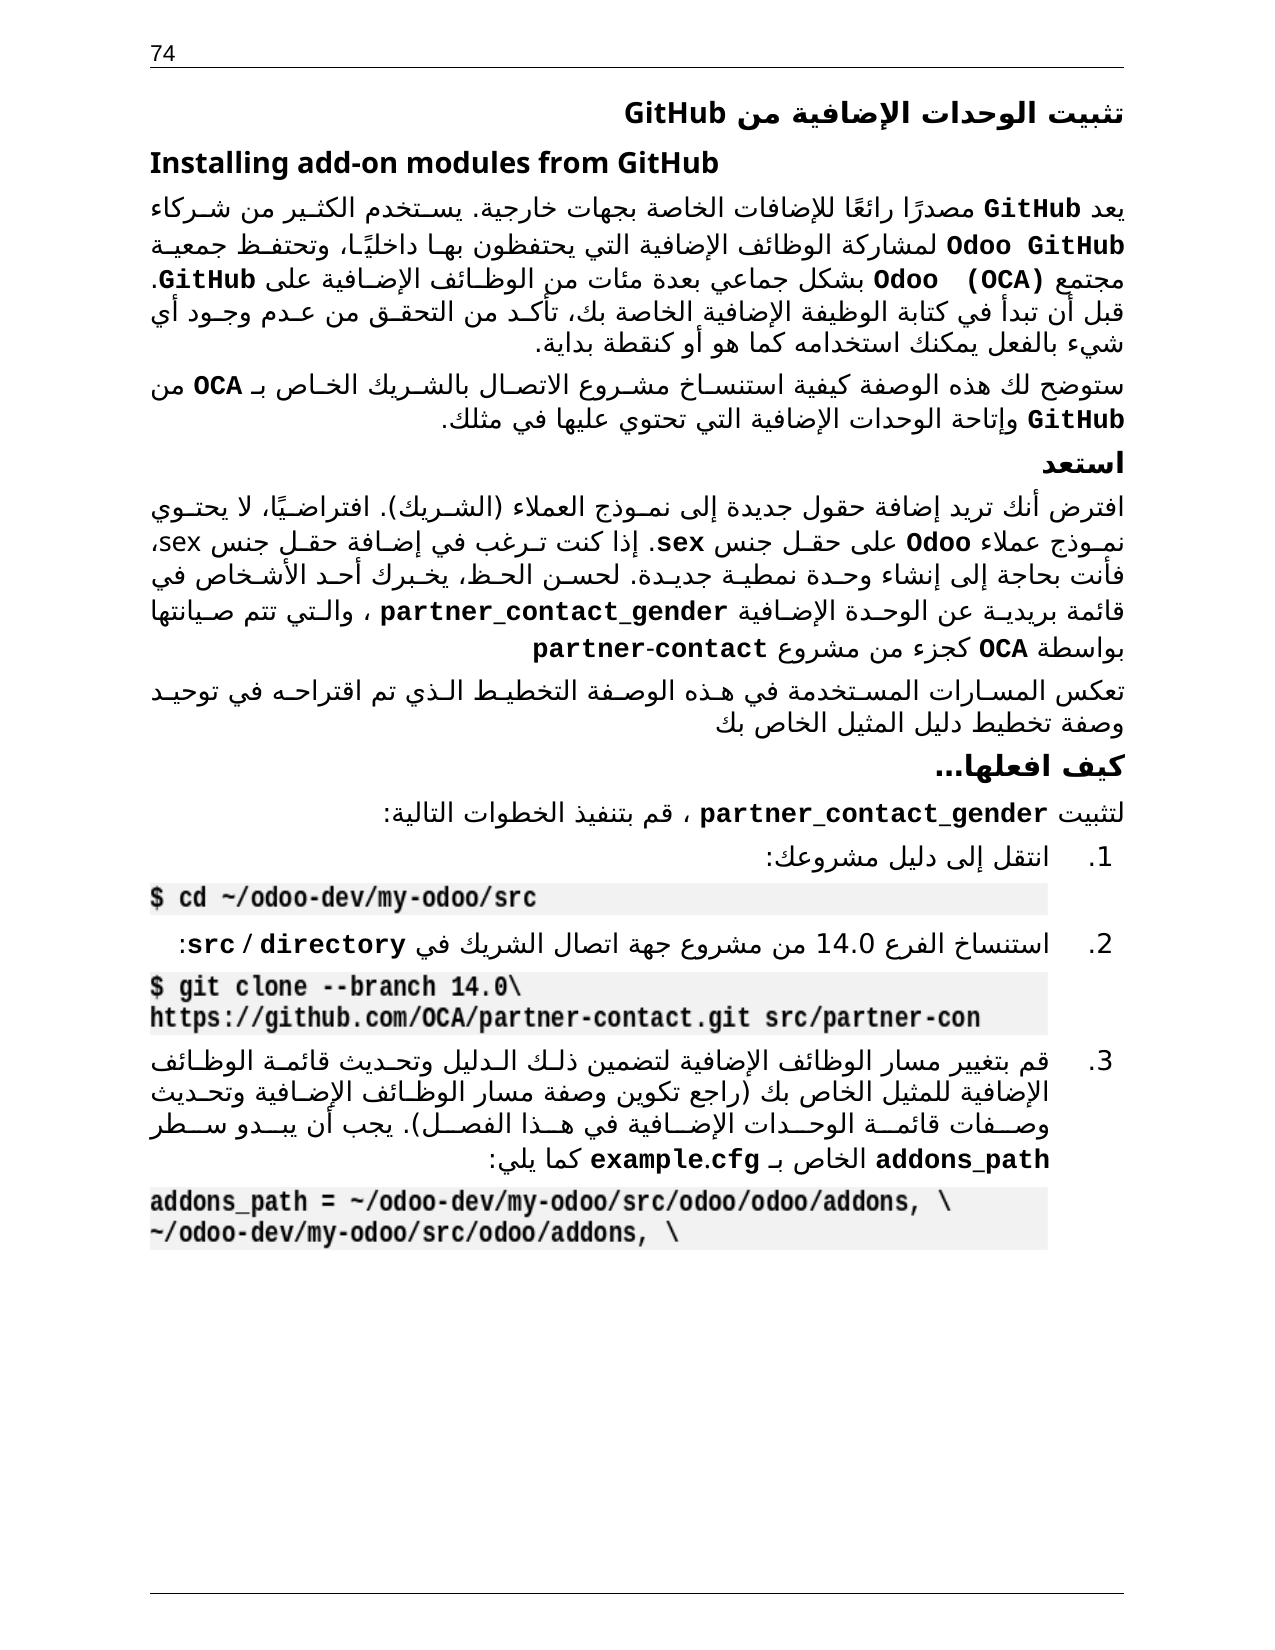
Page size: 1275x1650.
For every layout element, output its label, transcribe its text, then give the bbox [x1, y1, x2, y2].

list استنساخ الفرع 14.0 من مشروع جهة اتصال الشريك في src / directory: [150, 925, 1087, 962]
list قم بتغيير مسار الوظائف الإضافية لتضمين ذلك الدليل وتحديث قائمة الوظائف الإضافية للمثيل الخاص بك (راجع تكوين وصفة مسار الوظائف الإضافية وتحديث وصفات قائمة الوحدات الإضافية في هذا الفصل). يجب أن يبدو سطر addons_path الخاص بـ example.cfg كما يلي: [150, 1045, 1087, 1177]
text لتثبيت partner_contact_gender ، قم بتنفيذ الخطوات التالية: [150, 794, 1125, 831]
text استعد [150, 447, 1125, 481]
text كيف افعلها… [150, 749, 1125, 783]
list انتقل إلى دليل مشروعك: [150, 841, 1087, 873]
text تثبيت الوحدات الإضافية من GitHub [150, 92, 1125, 132]
text تعكس المسارات المستخدمة في هذه الوصفة التخطيط الذي تم اقتراحه في توحيد وصفة تخطيط دليل المثيل الخاص بك [150, 676, 1125, 739]
text Installing add-on modules from GitHub [150, 142, 1125, 182]
text ستوضح لك هذه الوصفة كيفية استنساخ مشروع الاتصال بالشريك الخاص بـ OCA من GitHub وإتاحة الوحدات الإضافية التي تحتوي عليها في مثلك. [150, 370, 1125, 436]
text يعد GitHub مصدرًا رائعًا للإضافات الخاصة بجهات خارجية. يستخدم الكثير من شركاء Odoo GitHub لمشاركة الوظائف الإضافية التي يحتفظون بها داخليًا، وتحتفظ جمعية مجتمع Odoo (OCA) بشكل جماعي بعدة مئات من الوظائف الإضافية على GitHub. قبل أن تبدأ في كتابة الوظيفة الإضافية الخاصة بك، تأكد من التحقق من عدم وجود أي شيء بالفعل يمكنك استخدامه كما هو أو كنقطة بداية. [150, 193, 1125, 359]
text افترض أنك تريد إضافة حقول جديدة إلى نموذج العملاء (الشريك). افتراضيًا، لا يحتوي نموذج عملاء Odoo على حقل جنس sex. إذا كنت ترغب في إضافة حقل جنس sex، فأنت بحاجة إلى إنشاء وحدة نمطية جديدة. لحسن الحظ، يخبرك أحد الأشخاص في قائمة بريدية عن الوحدة الإضافية partner_contact_gender ، والتي تتم صيانتها بواسطة OCA كجزء من مشروع partner-contact [150, 491, 1125, 665]
